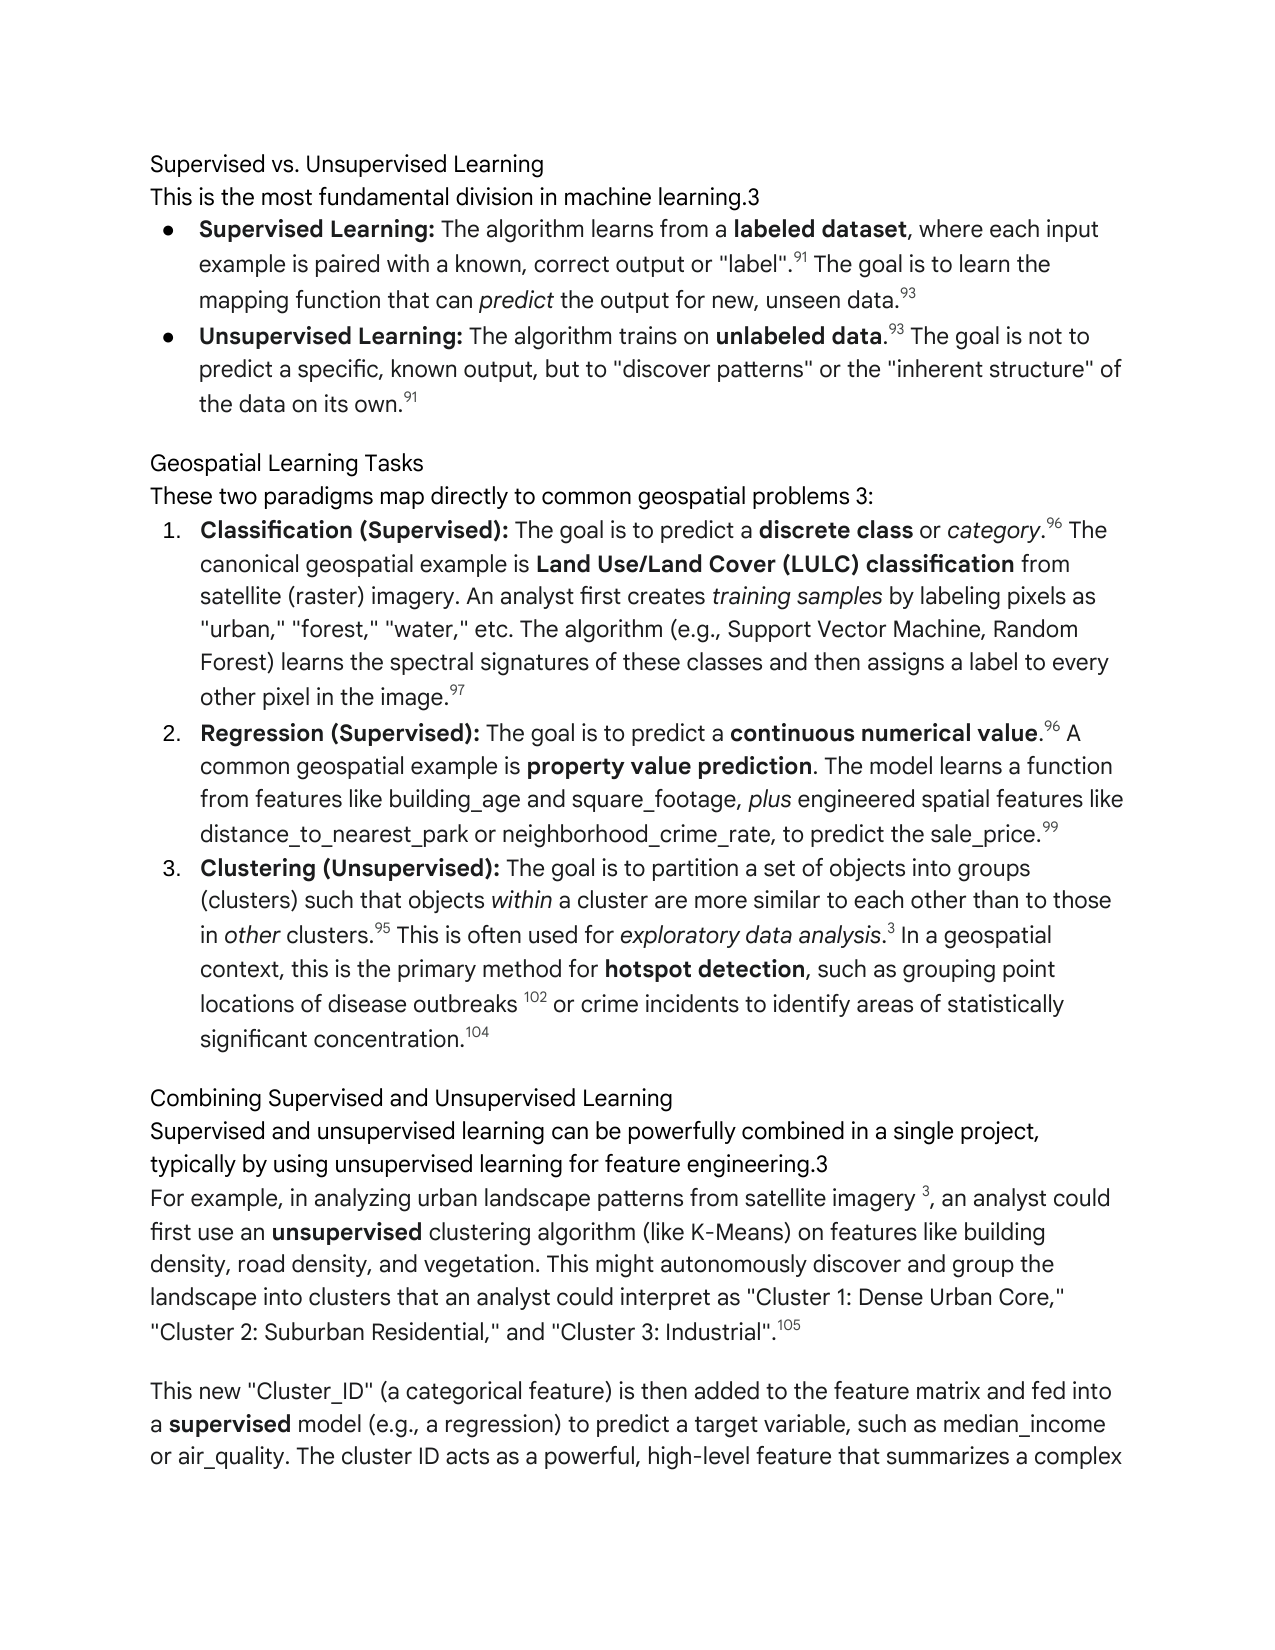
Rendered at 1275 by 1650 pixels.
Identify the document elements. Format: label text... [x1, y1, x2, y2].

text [150, 1377, 1125, 1471]
list Unsupervised Learning: The algorithm trains on unlabeled data.93 The goal is not to predict a specific, known output, but to "discover patterns" or the "inherent structure" of the data on its own.91 [161, 320, 1125, 420]
text Supervised vs. Unsupervised Learning [150, 150, 1125, 179]
text Geospatial Learning Tasks [150, 449, 1125, 478]
text Combining Supervised and Unsupervised Learning [150, 1084, 1125, 1113]
text Supervised and unsupervised learning can be powerfully combined in a single project, typically by using unsupervised learning for feature engineering.3 [150, 1117, 1125, 1179]
list Classification (Supervised): The goal is to predict a discrete class or category.96 The canonical geospatial example is Land Use/Land Cover (LULC) classification from satellite (raster) imagery. An analyst first creates training samples by labeling pixels as "urban," "forest," "water," etc. The algorithm (e.g., Support Vector Machine, Random Forest) learns the spectral signatures of these classes and then assigns a label to every other pixel in the image.97 [162, 514, 1125, 712]
text For example, in analyzing urban landscape patterns from satellite imagery 3, an analyst could first use an unsupervised clustering algorithm (like K-Means) on features like building density, road density, and vegetation. This might autonomously discover and group the landscape into clusters that an analyst could interpret as "Cluster 1: Dense Urban Core," "Cluster 2: Suburban Residential," and "Cluster 3: Industrial".105 [150, 1183, 1125, 1348]
text This is the most fundamental division in machine learning.3 [150, 183, 1125, 211]
list Supervised Learning: The algorithm learns from a labeled dataset, where each input example is paired with a known, correct output or "label".91 The goal is to learn the mapping function that can predict the output for new, unseen data.93 [161, 215, 1125, 316]
list Clustering (Unsupervised): The goal is to partition a set of objects into groups (clusters) such that objects within a cluster are more similar to each other than to those in other clusters.95 This is often used for exploratory data analysis.3 In a geospatial context, this is the primary method for hotspot detection, such as grouping point locations of disease outbreaks 102 or crime incidents to identify areas of statistically significant concentration.104 [162, 854, 1125, 1055]
text These two paradigms map directly to common geospatial problems 3: [150, 482, 1125, 511]
list Regression (Supervised): The goal is to predict a continuous numerical value.96 A common geospatial example is property value prediction. The model learns a function from features like building_age and square_footage, plus engineered spatial features like distance_to_nearest_park or neighborhood_crime_rate, to predict the sale_price.99 [162, 717, 1125, 849]
